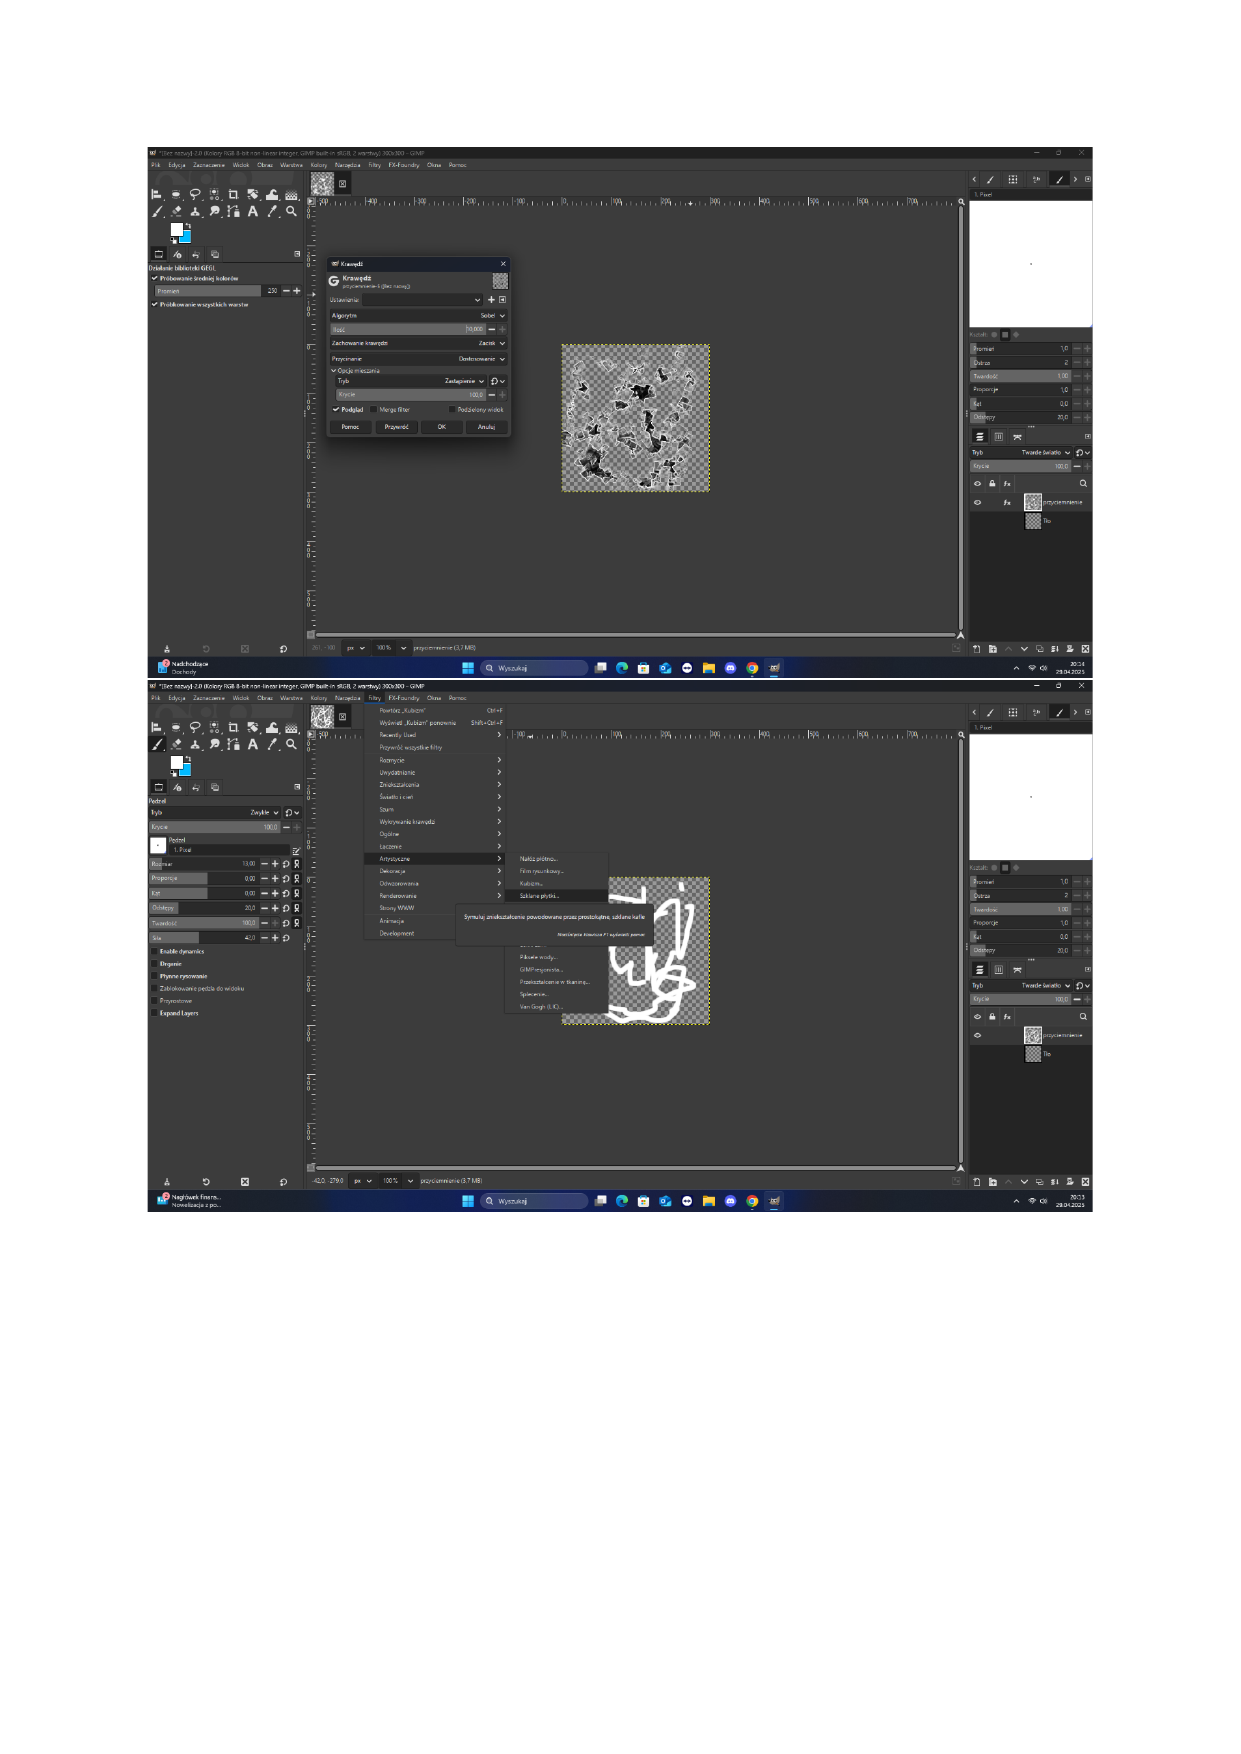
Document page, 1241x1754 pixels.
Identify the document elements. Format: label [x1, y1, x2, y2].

picture [147, 680, 1093, 1212]
picture [147, 147, 1093, 678]
